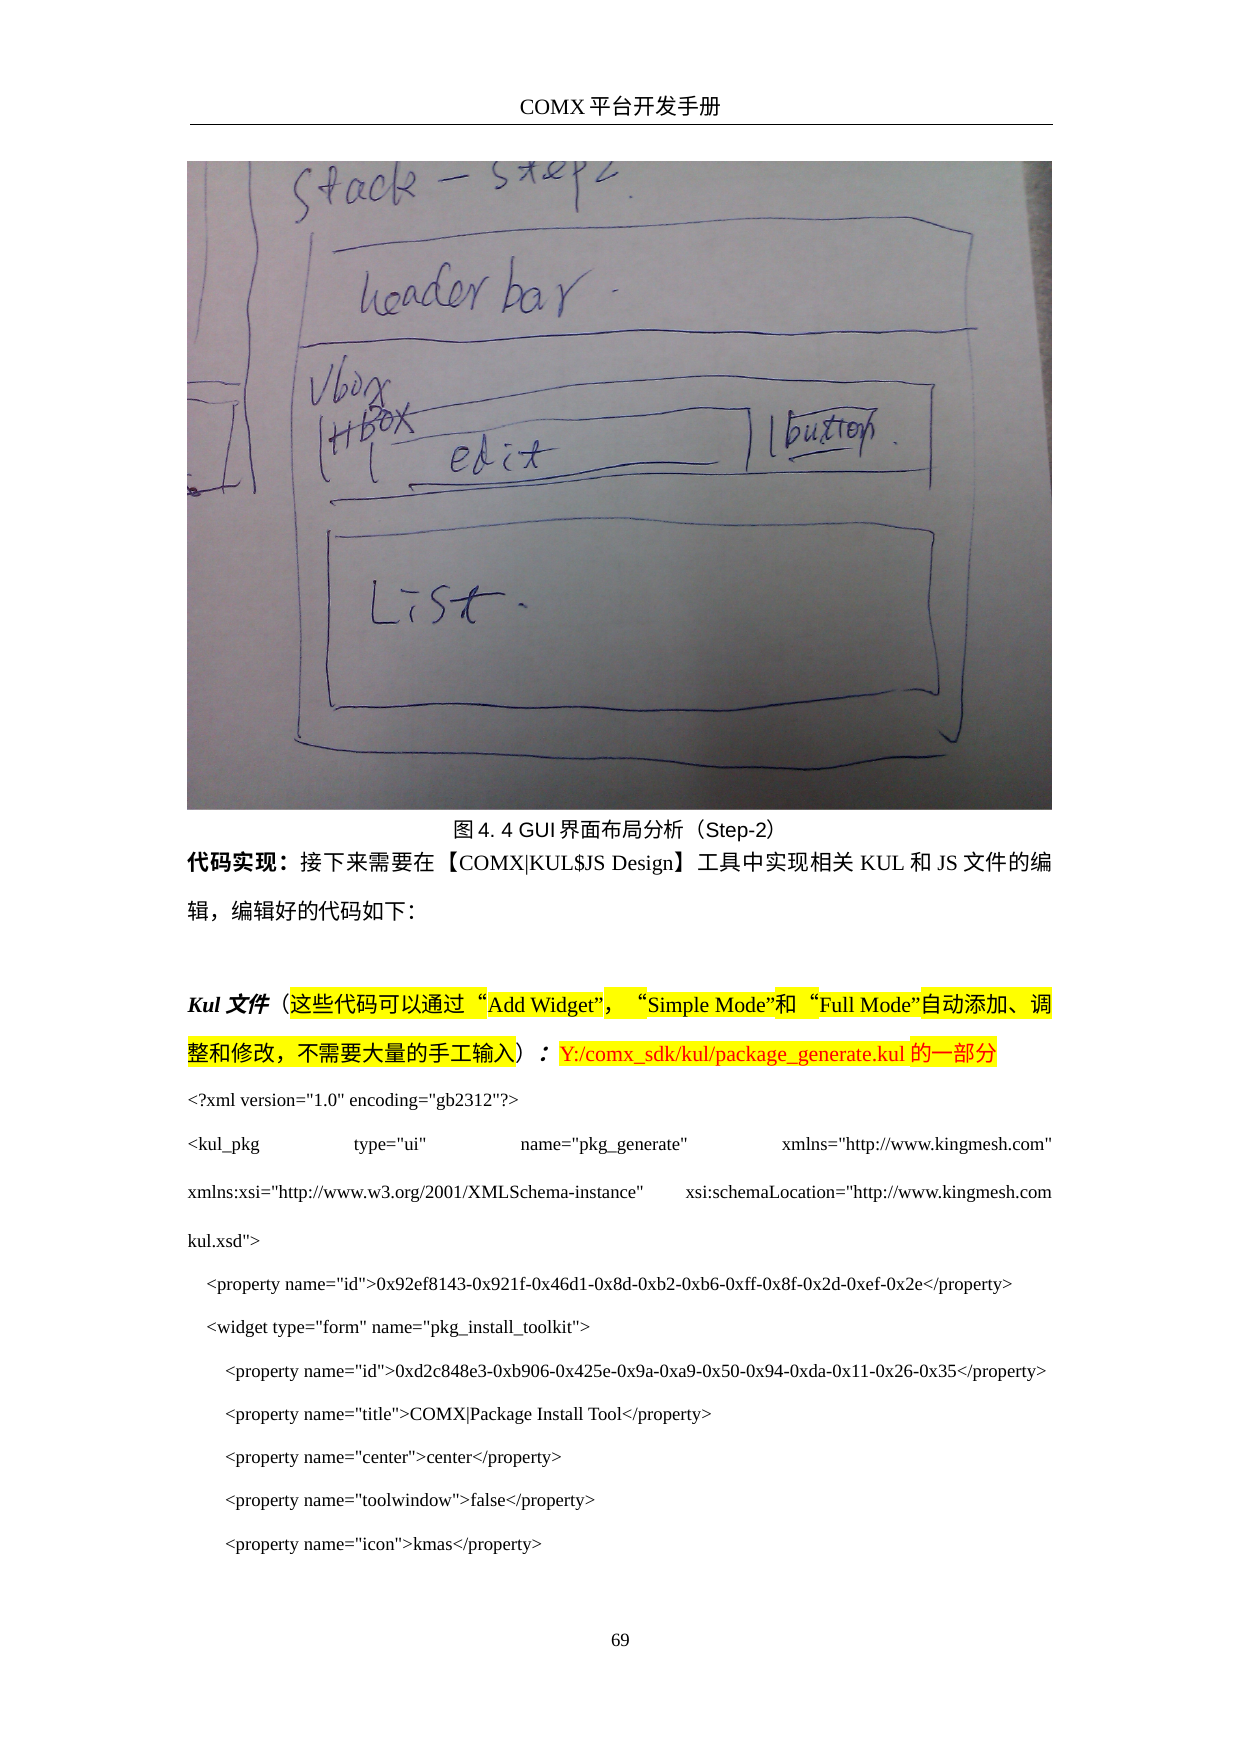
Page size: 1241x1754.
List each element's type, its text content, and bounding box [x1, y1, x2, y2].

text 代码实现：接下来需要在【COMX|KUL$JS Design】工具中实现相关KUL和JS文件的编辑，编辑好的代码如下： [187, 844, 1053, 926]
picture [187, 161, 1052, 810]
text <property name="id">0x92ef8143-0x921f-0x46d1-0x8d-0xb2-0xb6-0xff-0x8f-0x2d-0xef-0x2e</property> [187, 1268, 1053, 1300]
text Kul文件（这些代码可以通过“Add Widget”，“Simple Mode”和“Full Mode”自动添加、调整和修改，不需要大量的手工输入）：Y:/comx_sdk/kul/package_generate.kul的一部分 [187, 987, 1053, 1068]
text <property name="id">0xd2c848e3-0xb906-0x425e-0x9a-0xa9-0x50-0x94-0xda-0x11-0x26-0x35</property> [187, 1354, 1053, 1387]
text <property name="icon">kmas</property> [187, 1527, 1053, 1559]
text <widget type="form" name="pkg_install_toolkit"> [187, 1311, 1053, 1343]
text <property name="toolwindow">false</property> [187, 1484, 1053, 1516]
text 图4. 4 GUI界面布局分析（Step-2） [187, 812, 1053, 844]
text <?xml version="1.0" encoding="gb2312"?> [187, 1084, 1053, 1116]
text <property name="title">COMX|Package Install Tool</property> [187, 1397, 1053, 1430]
text <kul_pkg type="ui" name="pkg_generate" xmlns="http://www.kingmesh.com" xmlns:xsi="http://www.w3.org/2001/XMLSchema-instance" xsi:schemaLocation="http://www.kingmesh.com kul.xsd"> [187, 1127, 1053, 1257]
text <property name="center">center</property> [187, 1441, 1053, 1473]
